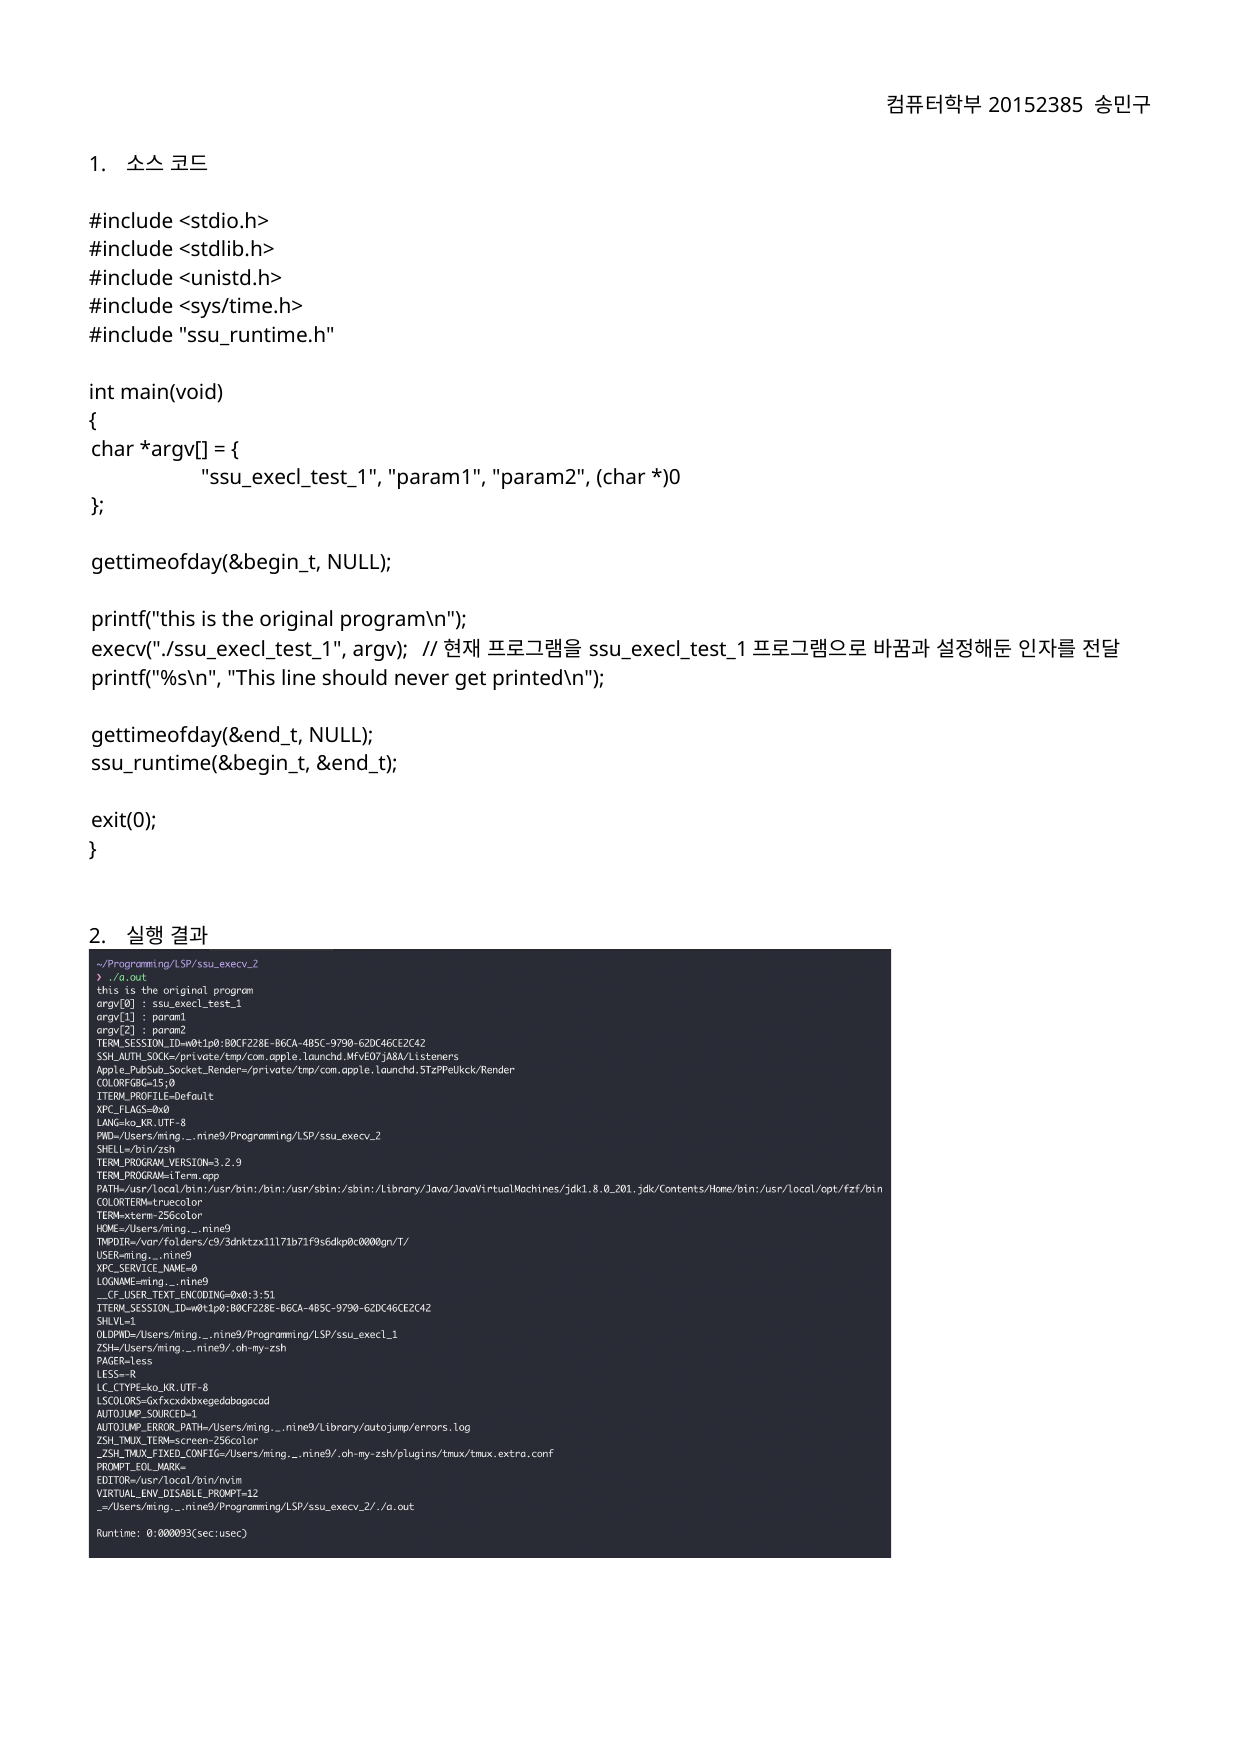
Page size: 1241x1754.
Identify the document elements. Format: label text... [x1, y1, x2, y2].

text exit(0); [89, 805, 1152, 834]
text #include "ssu_runtime.h" [89, 320, 1152, 348]
text ssu_runtime(&begin_t, &end_t); [89, 748, 1152, 777]
text #include <stdlib.h> [89, 234, 1152, 263]
text } [89, 834, 1152, 862]
text "ssu_execl_test_1", "param1", "param2", (char *)0 [89, 462, 1152, 491]
text printf("this is the original program\n"); [89, 604, 1152, 633]
text #include <sys/time.h> [89, 291, 1152, 320]
text printf("%s\n", "This line should never get printed\n"); [89, 663, 1152, 691]
picture [88, 949, 892, 1558]
text #include <stdio.h> [89, 206, 1152, 234]
text 컴퓨터학부 20152385 송민구 [89, 89, 1152, 119]
text #include <unistd.h> [89, 263, 1152, 291]
text }; [89, 491, 1152, 519]
text { [89, 405, 1152, 434]
list 소스 코드 [89, 147, 1152, 178]
text int main(void) [89, 377, 1152, 405]
text char *argv[] = { [89, 434, 1152, 462]
text execv("./ssu_execl_test_1", argv); // 현재 프로그램을 ssu_execl_test_1프로그램으로 바꿈과 설정해둔 인자를 전달 [89, 633, 1152, 663]
list 실행 결과 [89, 919, 1152, 949]
text gettimeofday(&end_t, NULL); [89, 720, 1152, 748]
text gettimeofday(&begin_t, NULL); [89, 547, 1152, 576]
